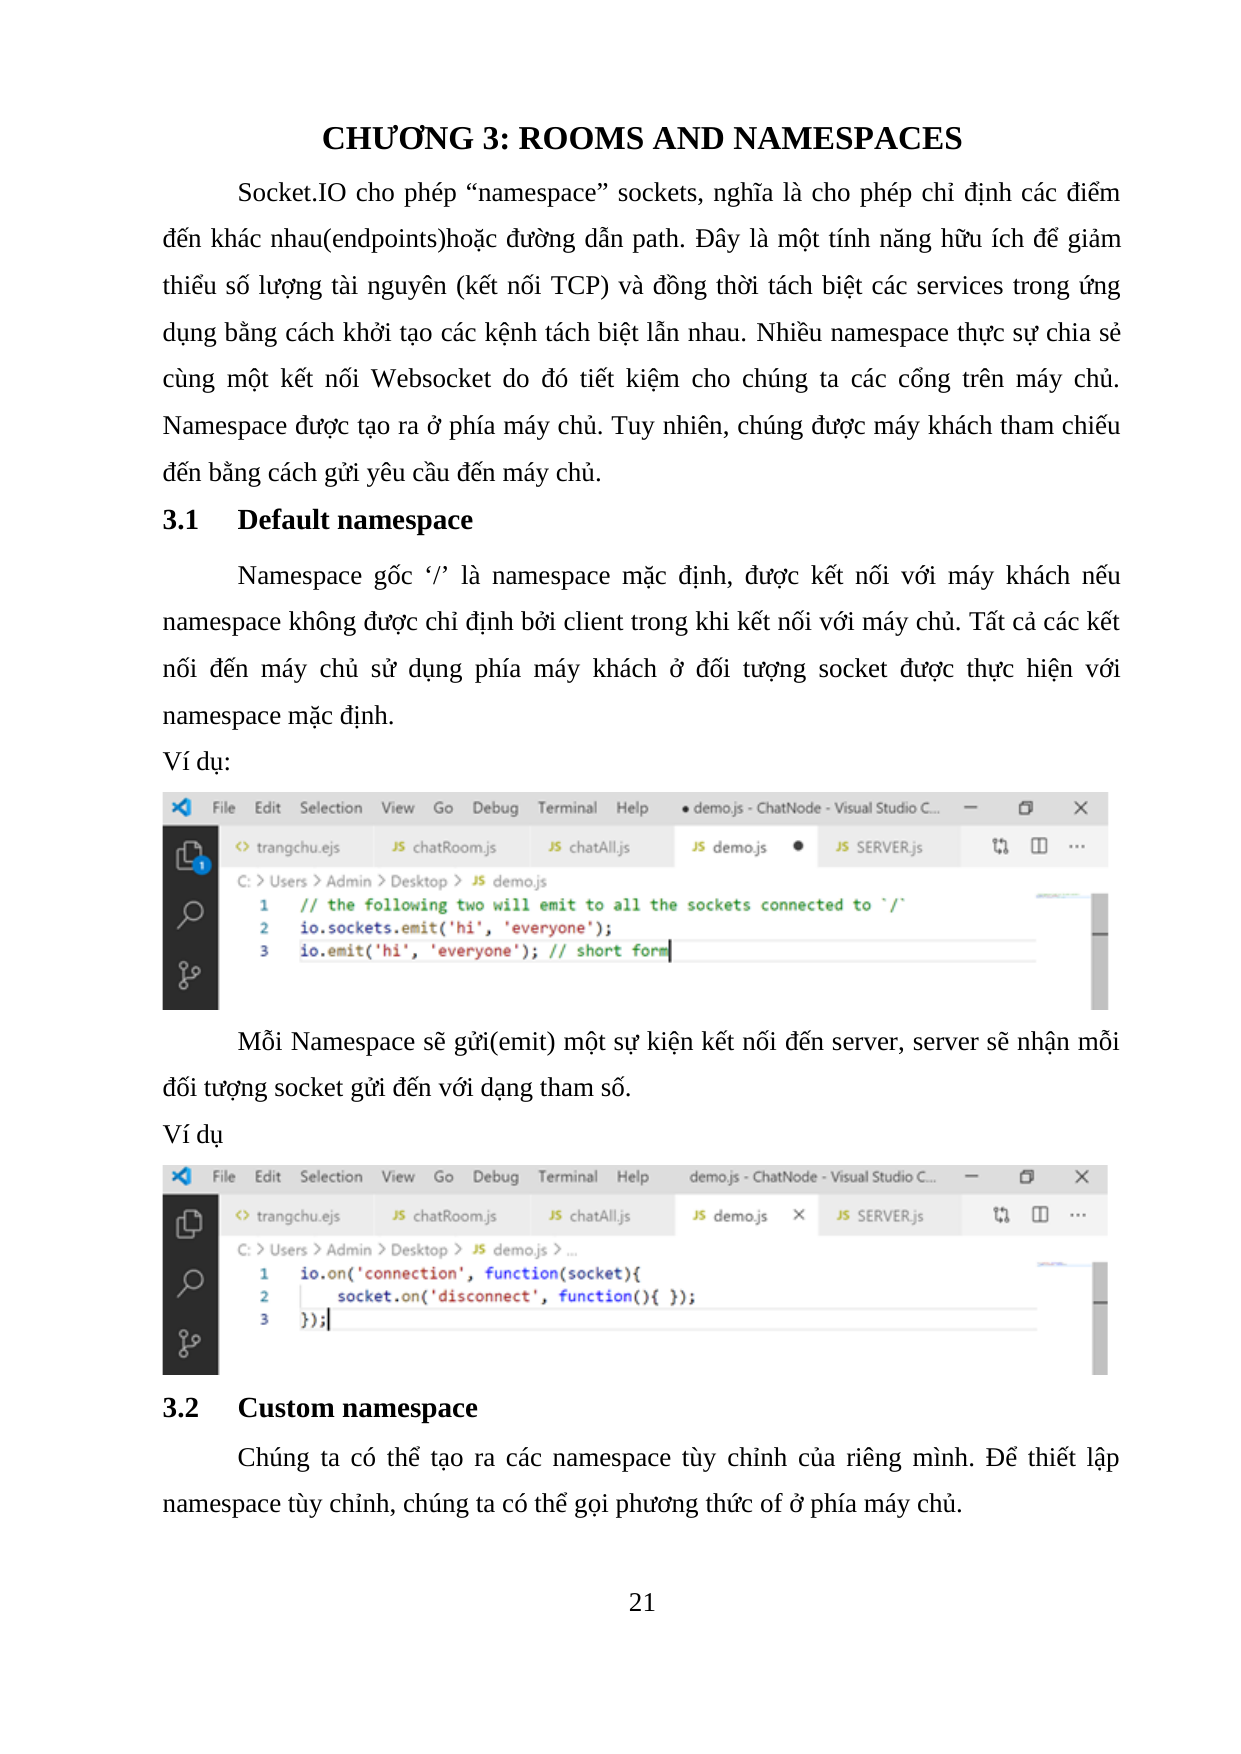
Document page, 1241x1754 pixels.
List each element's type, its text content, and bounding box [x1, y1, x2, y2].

text CHƯƠNG 3: ROOMS AND NAMESPACES [162, 118, 1122, 156]
text Mỗi Namespace sẽ gửi(emit) một sự kiện kết nối đến server, server sẽ nhận mỗi đối tượng socket gửi đến với dạng tham số. [162, 1025, 1122, 1103]
text Ví dụ [162, 1118, 1122, 1149]
text Namespace gốc ‘/’ là namespace mặc định, được kết nối với máy khách nếu namespace không được chỉ định bởi client trong khi kết nối với máy chủ. Tất cả các kết nối đến máy chủ sử dụng phía máy khách ở đối tượng socket được thực hiện với namespace mặc định. [162, 559, 1122, 730]
picture [162, 1165, 1108, 1375]
text Ví dụ: [162, 746, 1122, 777]
text Chúng ta có thể tạo ra các namespace tùy chỉnh của riêng mình. Để thiết lập namespace tùy chỉnh, chúng ta có thể gọi phương thức of ở phía máy chủ. [162, 1441, 1122, 1518]
text Socket.IO cho phép “namespace” sockets, nghĩa là cho phép chỉ định các điểm đến khác nhau(endpoints)hoặc đường dẫn path. Đây là một tính năng hữu ích để giảm thiểu số lượng tài nguyên (kết nối TCP) và đồng thời tách biệt các services trong ứng dụng bằng cách khởi tạo các kệnh tách biệt lẫn nhau. Nhiều namespace thực sự chia sẻ cùng một kết nối Websocket do đó tiết kiệm cho chúng ta các cổng trên máy chủ. Namespace được tạo ra ở phía máy chủ. Tuy nhiên, chúng được máy khách tham chiếu đến bằng cách gửi yêu cầu đến máy chủ. [162, 176, 1122, 487]
subtitle 3.1 Default namespace [162, 502, 1122, 536]
text 3.2 Custom namespace [162, 1390, 1122, 1424]
picture [162, 792, 1110, 1010]
